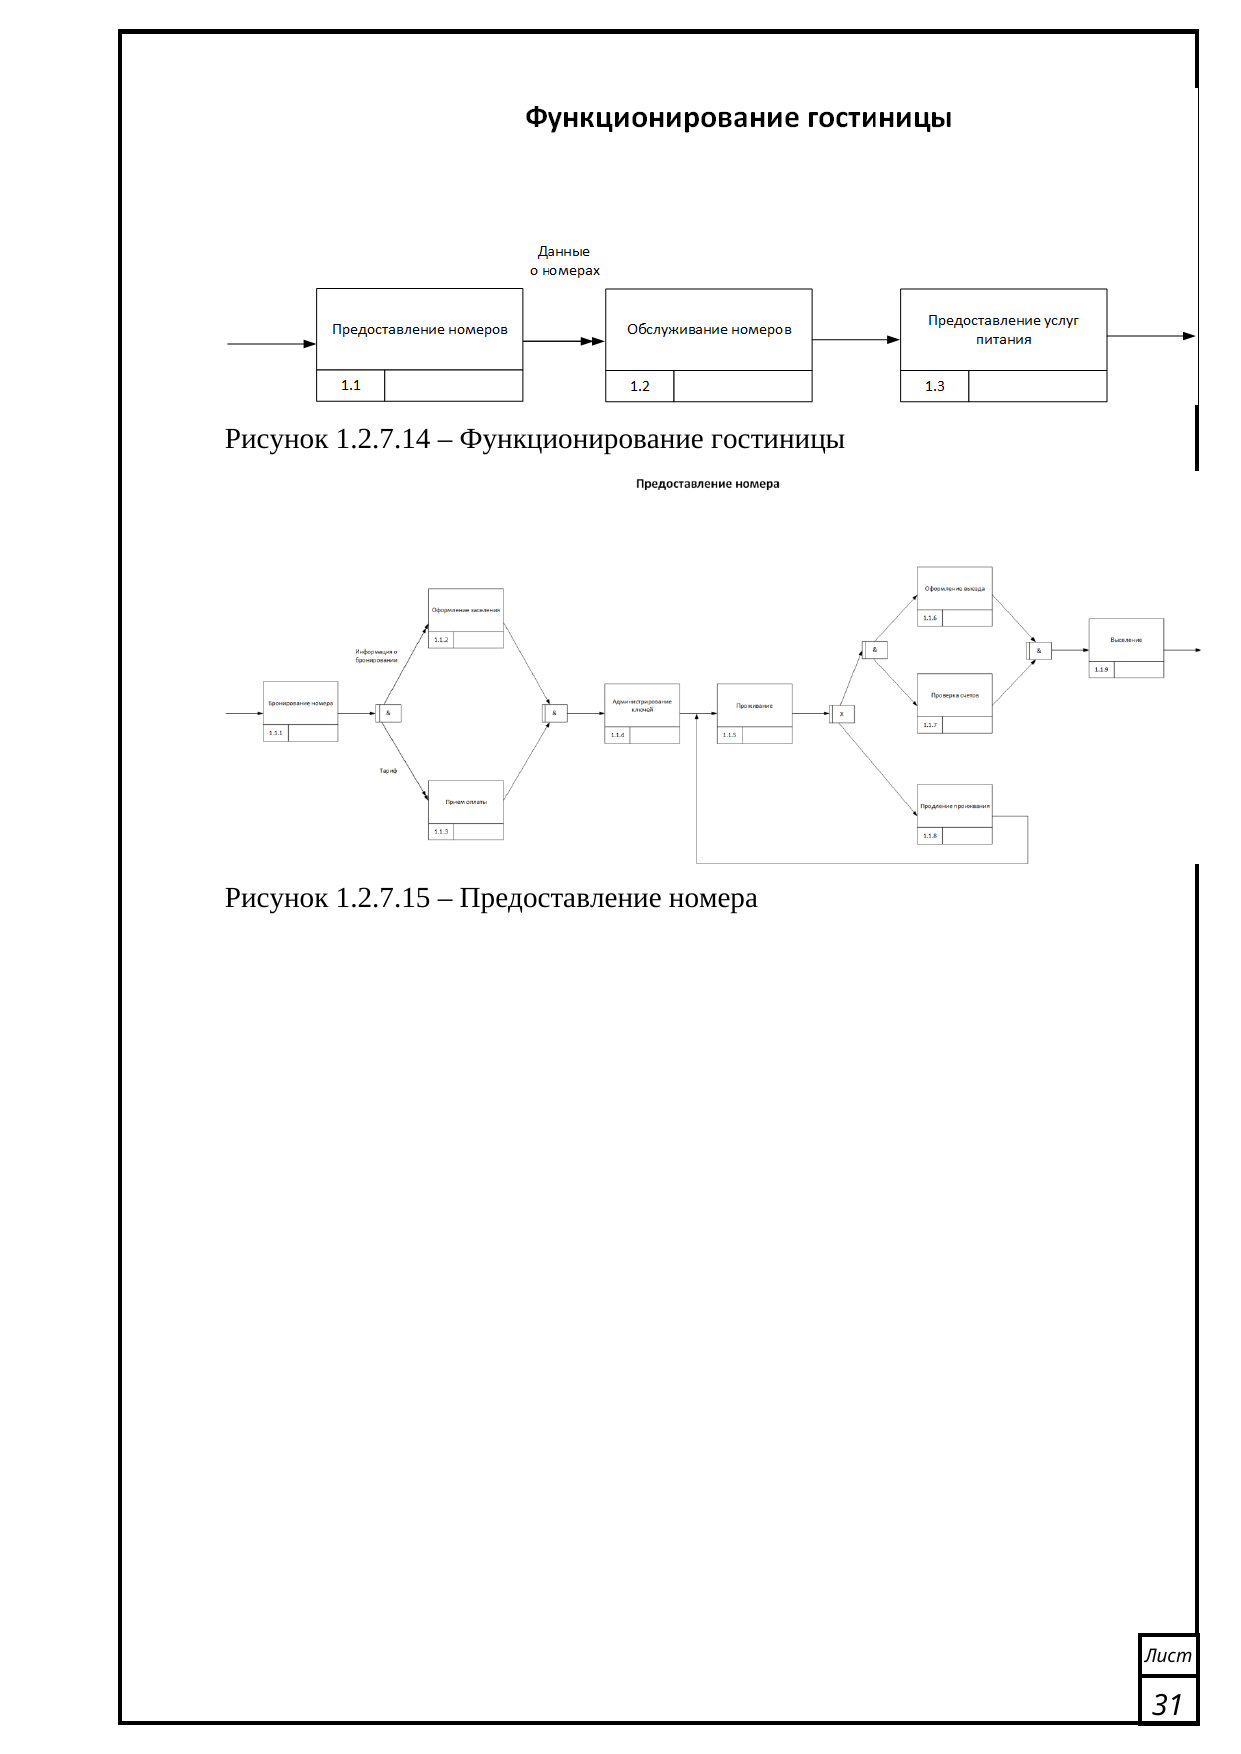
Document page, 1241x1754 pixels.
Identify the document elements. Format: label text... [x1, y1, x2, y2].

text Рисунок 1.2.7.15 – Предоставление номера [136, 880, 1178, 914]
text Рисунок 1.2.7.14 – Функционирование гостиницы [136, 421, 1178, 454]
picture [224, 88, 1198, 405]
picture [224, 471, 1202, 864]
